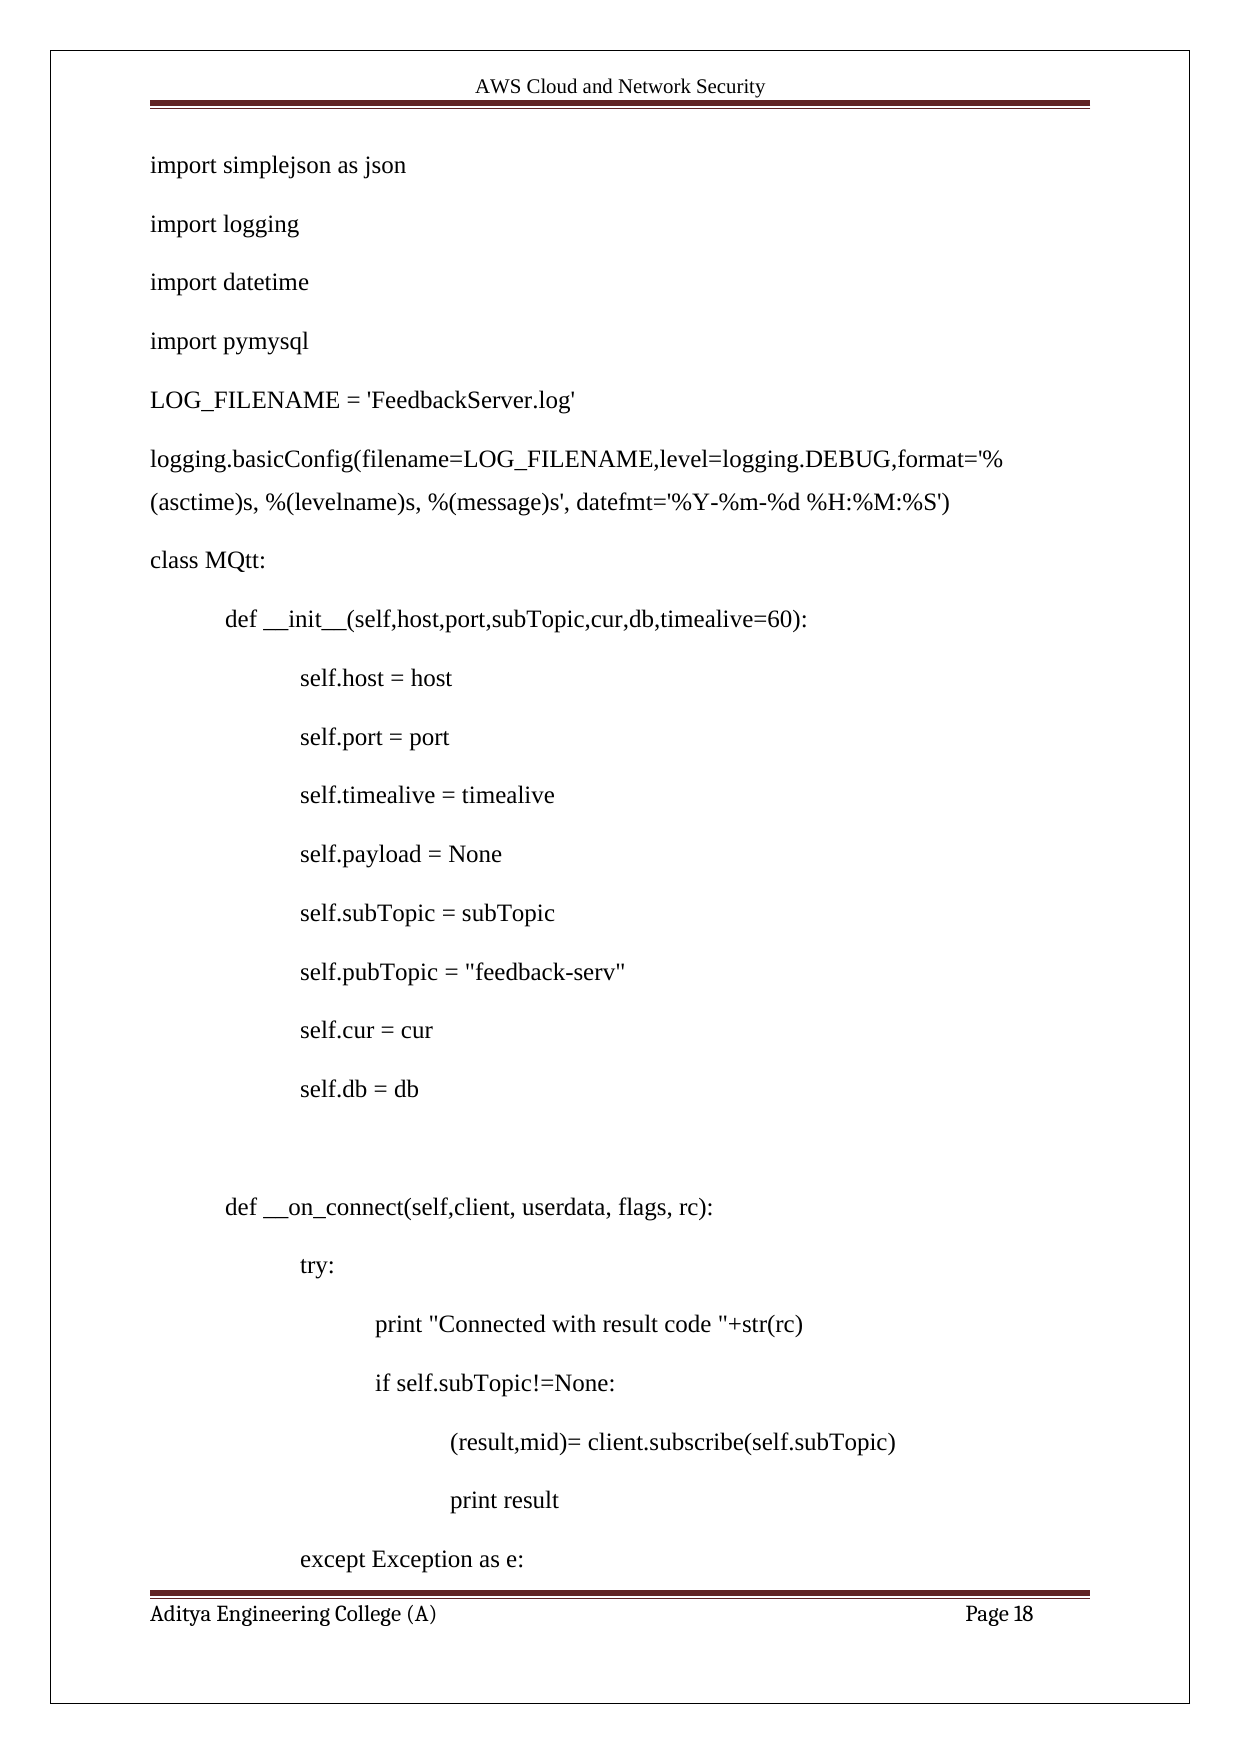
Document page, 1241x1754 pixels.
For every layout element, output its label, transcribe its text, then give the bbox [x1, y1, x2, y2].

text self.cur = cur [150, 1016, 1090, 1044]
text except Exception as e: [150, 1544, 1090, 1573]
text if self.subTopic!=None: [150, 1368, 1090, 1397]
text try: [150, 1251, 1090, 1279]
text print "Connected with result code "+str(rc) [150, 1309, 1090, 1338]
text print result [150, 1486, 1090, 1514]
text self.host = host [150, 663, 1090, 692]
text (result,mid)= client.subscribe(self.subTopic) [150, 1427, 1090, 1456]
text logging.basicConfig(filename=LOG_FILENAME,level=logging.DEBUG,format='%(asctime)s, %(levelname)s, %(message)s', datefmt='%Y-%m-%d %H:%M:%S') [150, 444, 1090, 516]
text import logging [150, 209, 1090, 237]
text class MQtt: [150, 546, 1090, 574]
text self.pubTopic = "feedback-serv" [150, 957, 1090, 986]
text import pymysql [150, 326, 1090, 355]
text LOG_FILENAME = 'FeedbackServer.log' [150, 385, 1090, 414]
text def __init__(self,host,port,subTopic,cur,db,timealive=60): [150, 604, 1090, 633]
text self.db = db [150, 1074, 1090, 1103]
text self.subTopic = subTopic [150, 898, 1090, 927]
text import simplejson as json [150, 150, 1090, 179]
text self.port = port [150, 722, 1090, 751]
text import datetime [150, 267, 1090, 296]
text self.payload = None [150, 839, 1090, 868]
text def __on_connect(self,client, userdata, flags, rc): [150, 1192, 1090, 1221]
text self.timealive = timealive [150, 781, 1090, 809]
